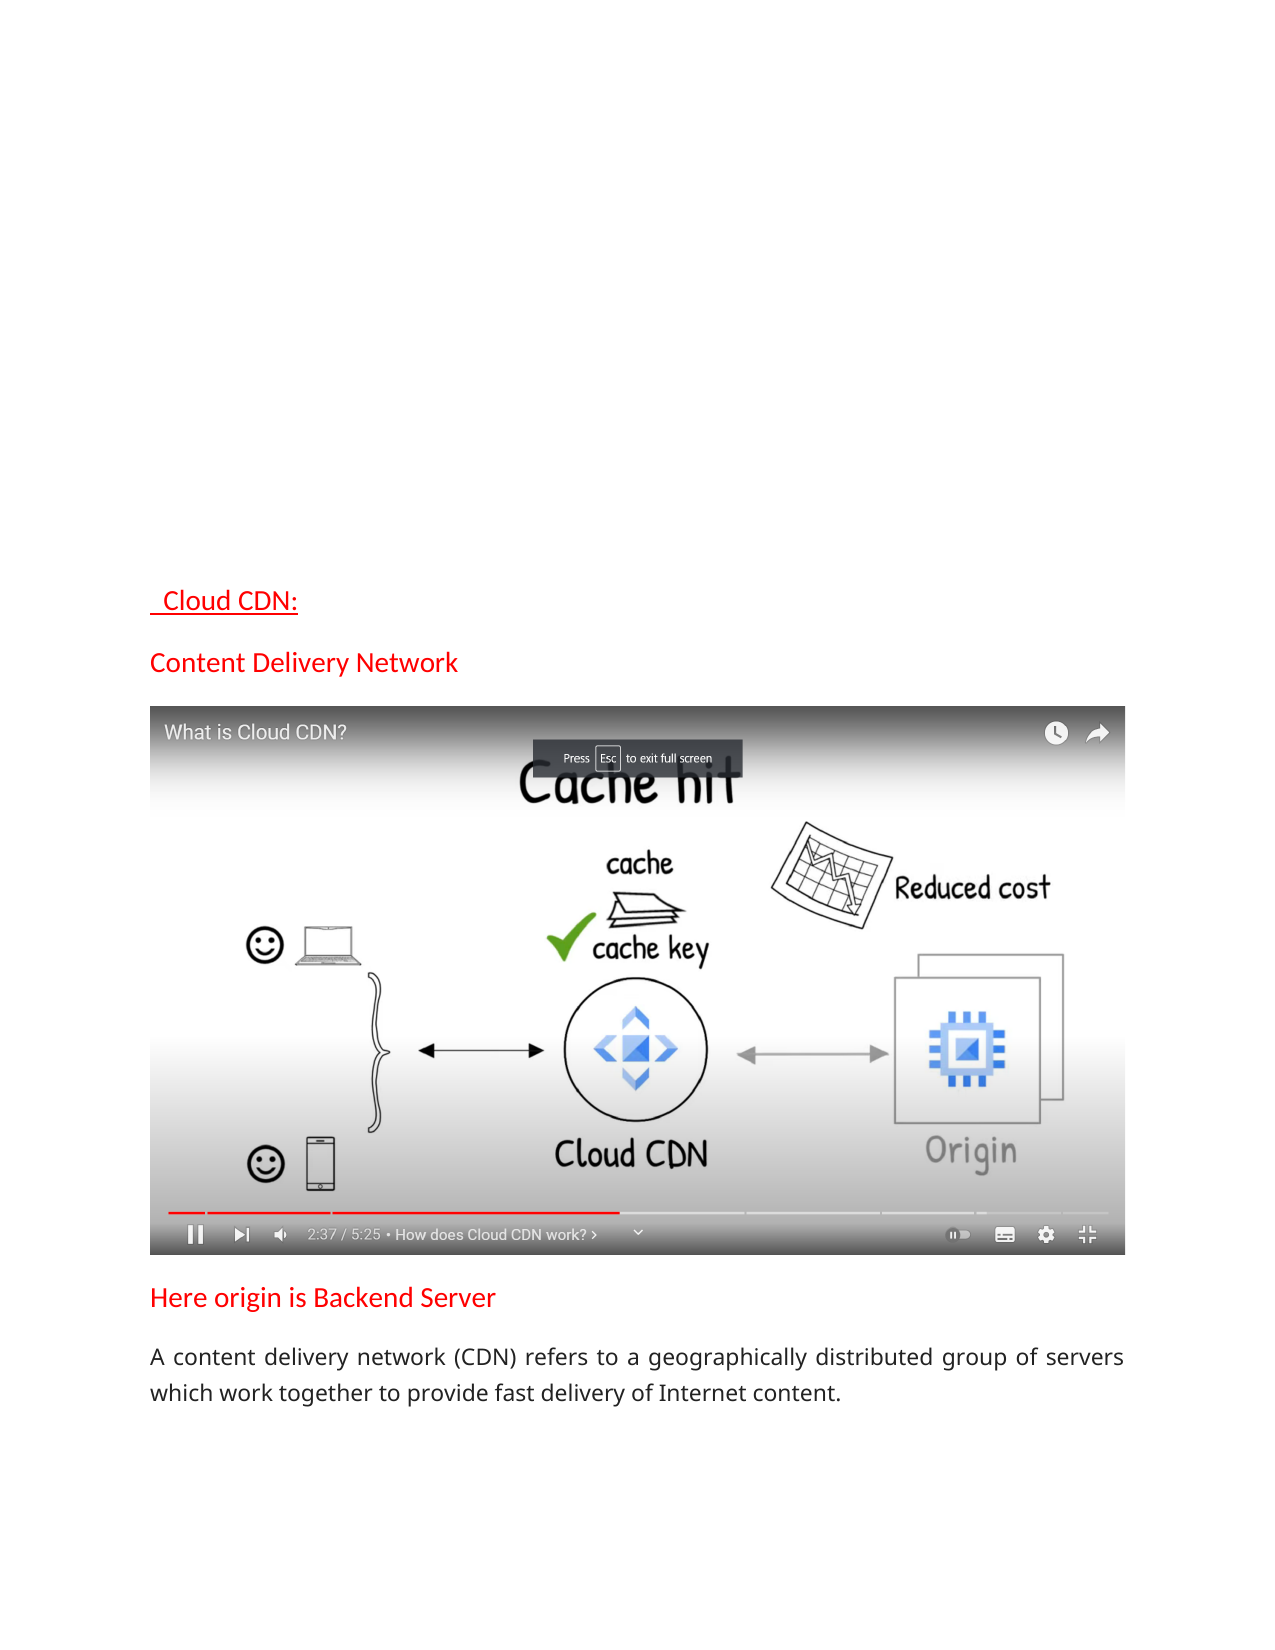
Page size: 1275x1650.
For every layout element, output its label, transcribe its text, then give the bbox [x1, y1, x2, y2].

text Cloud CDN: [150, 582, 1125, 618]
picture [150, 706, 1125, 1255]
text Here origin is Backend Server [150, 1279, 1125, 1315]
text Content Delivery Network [150, 644, 1125, 680]
text A content delivery network (CDN) refers to a geographically distributed group of servers which work together to provide fast delivery of Internet content. [150, 1341, 1125, 1408]
